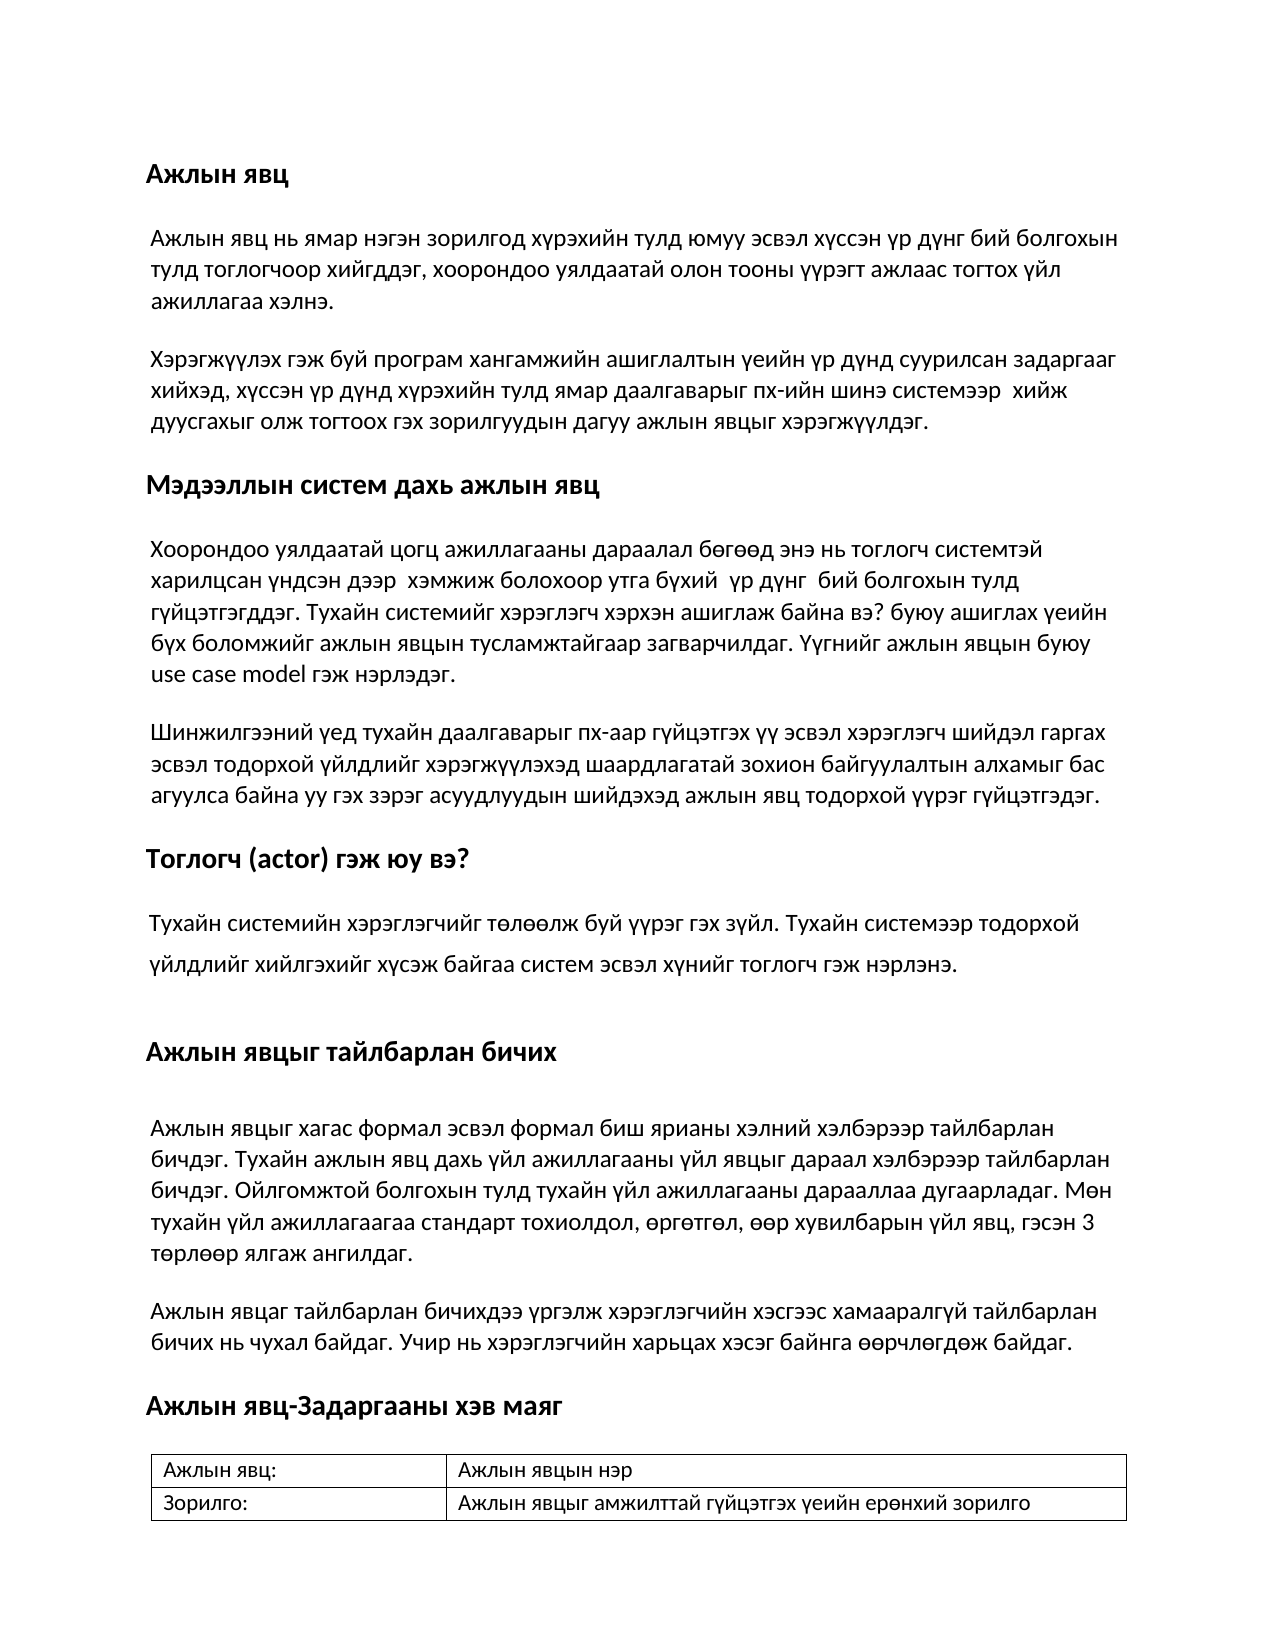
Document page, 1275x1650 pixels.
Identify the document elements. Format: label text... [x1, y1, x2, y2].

table_header Ажлын явц: [152, 1455, 446, 1487]
subtitle Мэдээллын систем дахь ажлын явц [146, 466, 1128, 502]
subtitle Ажлын явц [146, 155, 1128, 191]
text Тухайн системийн хэрэглэгчийг төлөөлж буй үүрэг гэх зүйл. Тухайн системээр тодорхой үйлдлийг хийлгэхийг хүсэж байгаа систем эсвэл хүнийг тоглогч гэж нэрлэнэ. [148, 907, 1126, 979]
text Хоорондоо уялдаатай цогц ажиллагааны дараалал бөгөөд энэ нь тоглогч системтэй харилцсан үндсэн дээр хэмжиж болохоор утга бүхий үр дүнг бий болгохын тулд гүйцэтгэгддэг. Тухайн системийг хэрэглэгч хэрхэн ашиглаж байна вэ? буюу ашиглах үеийн бүх боломжийг ажлын явцын тусламжтайгаар загварчилдаг. Үүгнийг ажлын явцын буюу use case model гэж нэрлэдэг. [150, 533, 1126, 689]
table_cell Ажлын явцыг амжилттай гүйцэтгэх үеийн ерөнхий зорилго [447, 1488, 1126, 1520]
text Шинжилгээний үед тухайн даалгаварыг пх-аар гүйцэтгэх үү эсвэл хэрэглэгч шийдэл гаргах эсвэл тодорхой үйлдлийг хэрэгжүүлэхэд шаардлагатай зохион байгуулалтын алхамыг бас агуулса байна уу гэх зэрэг асуудлуудын шийдэхэд ажлын явц тодорхой үүрэг гүйцэтгэдэг. [150, 716, 1126, 810]
text Ажлын явц нь ямар нэгэн зорилгод хүрэхийн тулд юмуу эсвэл хүссэн үр дүнг бий болгохын тулд тоглогчоор хийгддэг, хоорондоо уялдаатай олон тооны үүрэгт ажлаас тогтох үйл ажиллагаа хэлнэ. [150, 222, 1126, 315]
text Ажлын явцаг тайлбарлан бичихдээ үргэлж хэрэглэгчийн хэсгээс хамааралгүй тайлбарлан бичих нь чухал байдаг. Учир нь хэрэглэгчийн харьцах хэсэг байнга өөрчлөгдөж байдаг. [150, 1295, 1126, 1357]
subtitle Ажлын явц-Задаргааны хэв маяг [146, 1387, 1128, 1422]
text Ажлын явцыг хагас формал эсвэл формал биш ярианы хэлний хэлбэрээр тайлбарлан бичдэг. Тухайн ажлын явц дахь үйл ажиллагааны үйл явцыг дараал хэлбэрээр тайлбарлан бичдэг. Ойлгомжтой болгохын тулд тухайн үйл ажиллагааны дарааллаа дугаарладаг. Мөн тухайн үйл ажиллагаагаа стандарт тохиолдол, өргөтгөл, өөр хувилбарын үйл явц, гэсэн 3 төрлөөр ялгаж ангилдаг. [150, 1112, 1126, 1268]
table_header Ажлын явцын нэр [447, 1455, 1126, 1487]
text Хэрэгжүүлэх гэж буй програм хангамжийн ашиглалтын үеийн үр дүнд суурилсан задаргааг хийхэд, хүссэн үр дүнд хүрэхийн тулд ямар даалгаварыг пх-ийн шинэ системээр хийж дуусгахыг олж тогтоох гэх зорилгуудын дагуу ажлын явцыг хэрэгжүүлдэг. [150, 343, 1126, 436]
subtitle Ажлын явцыг тайлбарлан бичих [146, 1033, 1128, 1068]
table_cell Зорилго: [152, 1488, 446, 1520]
subtitle Тоглогч (actor) гэж юу вэ? [146, 840, 1128, 876]
